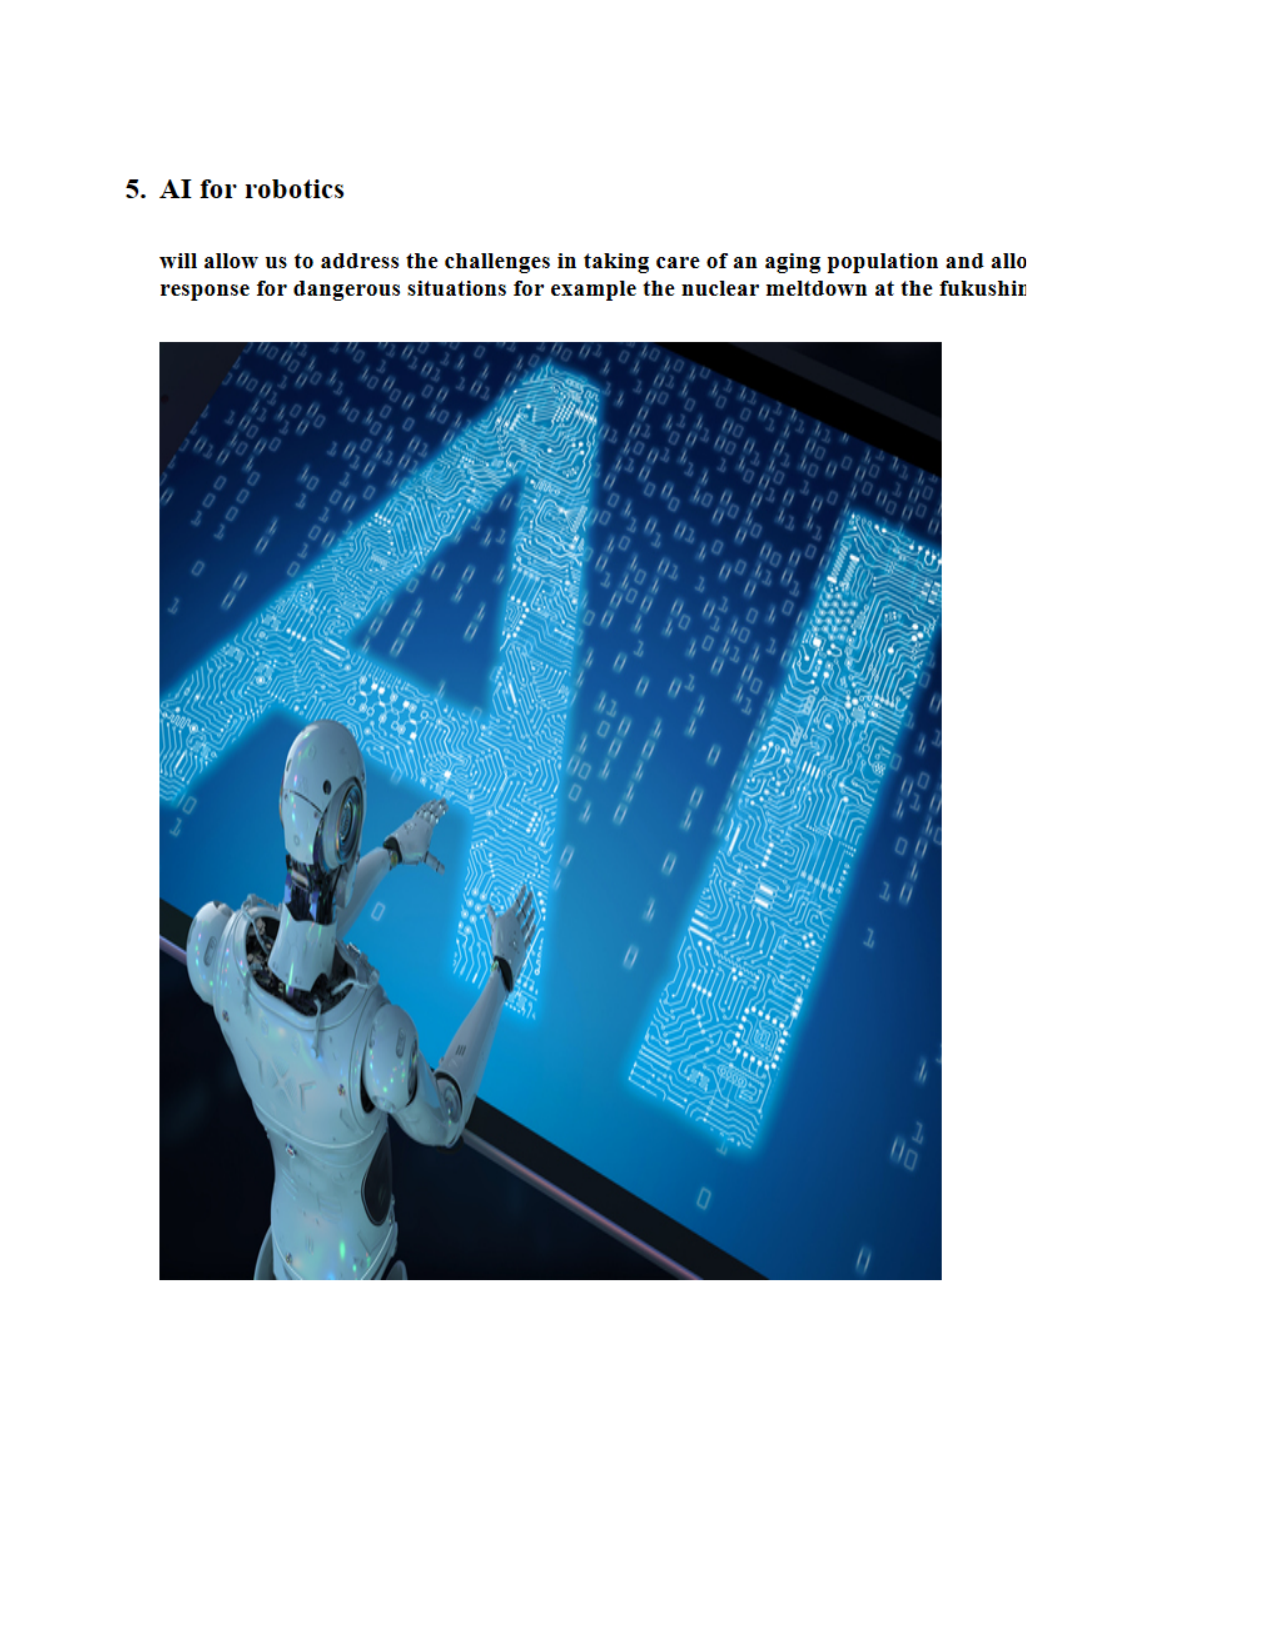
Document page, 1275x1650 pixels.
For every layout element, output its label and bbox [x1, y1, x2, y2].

picture [112, 147, 1027, 1294]
